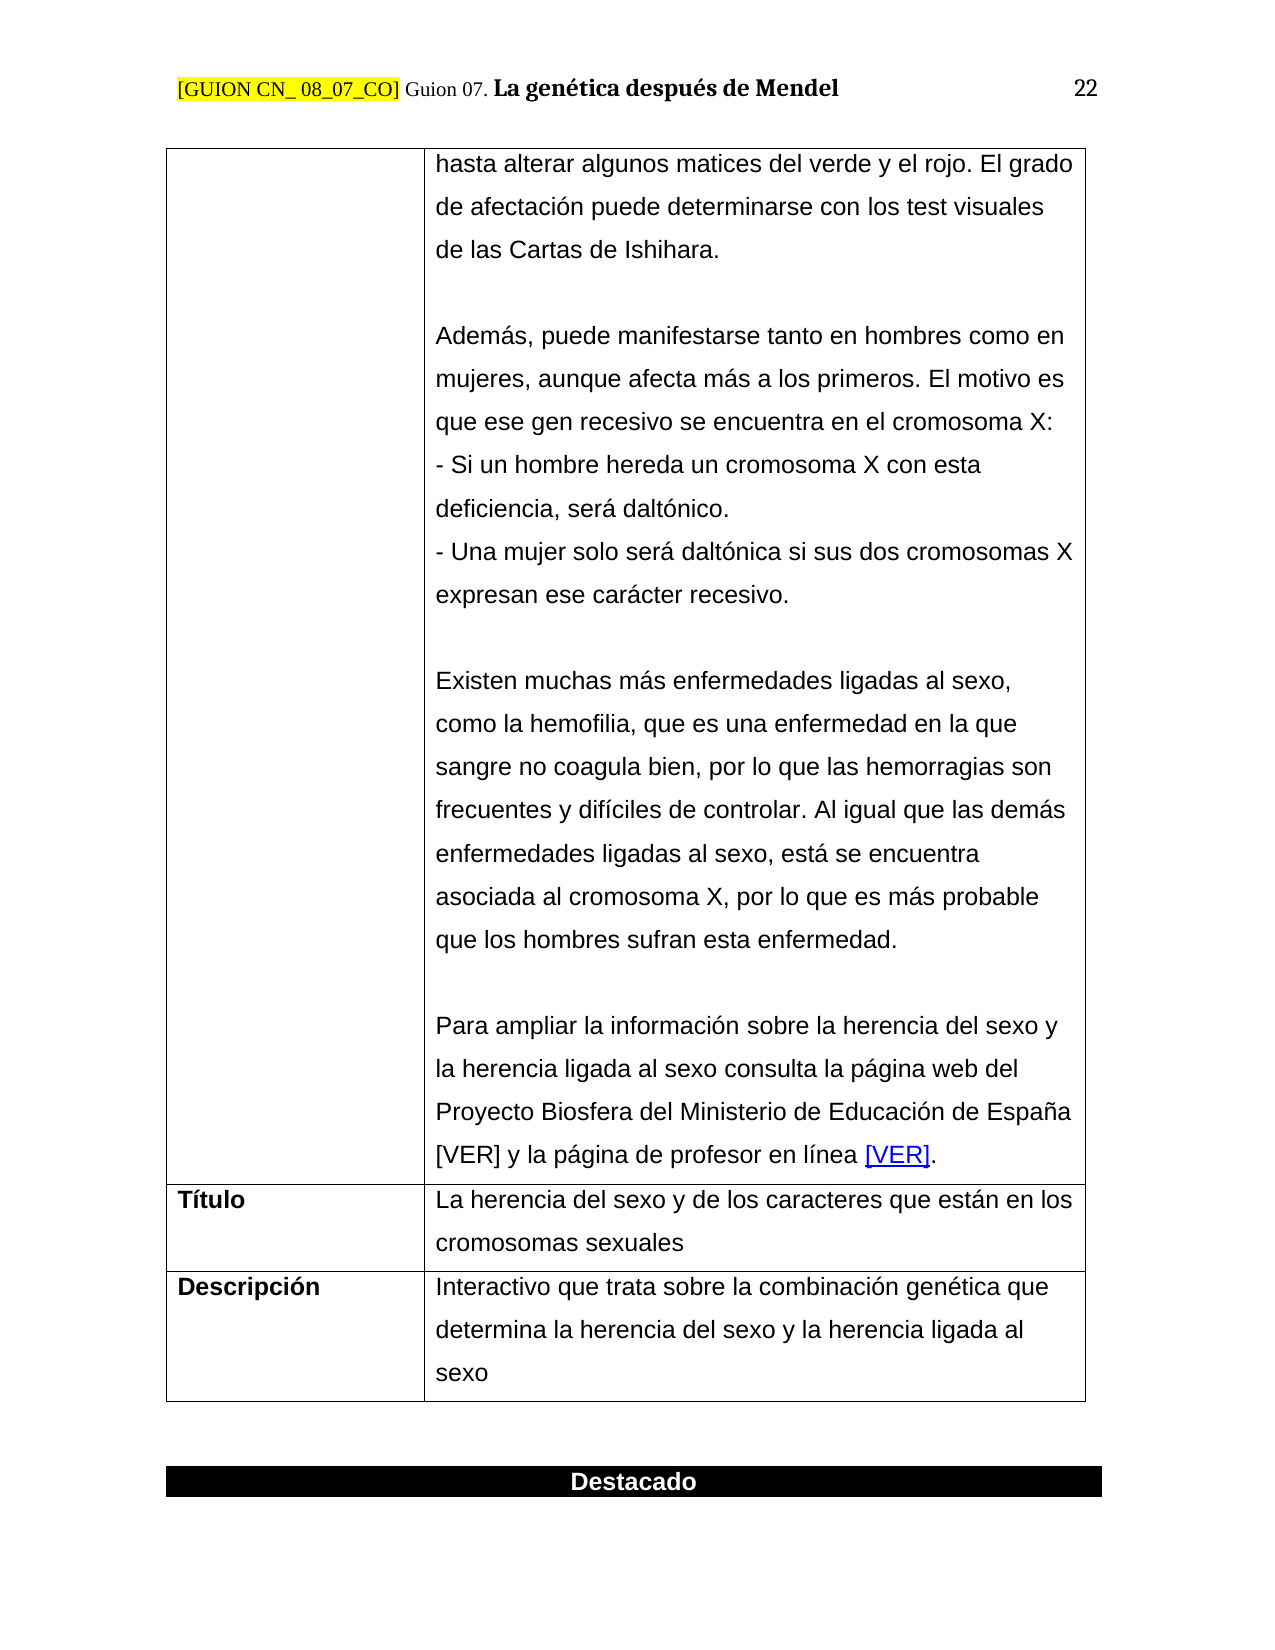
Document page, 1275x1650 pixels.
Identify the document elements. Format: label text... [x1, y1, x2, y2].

table_cell La herencia del sexo y de los caracteres que están en los cromosomas sexuales [425, 1185, 1085, 1271]
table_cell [425, 149, 1085, 1183]
table_header Destacado [167, 1467, 1101, 1496]
table_cell Descripción [167, 1272, 424, 1401]
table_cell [167, 149, 424, 1183]
table_cell Interactivo que trata sobre la combinación genética que determina la herencia del sexo y la herencia ligada al sexo [425, 1272, 1085, 1401]
table_cell Título [167, 1185, 424, 1271]
